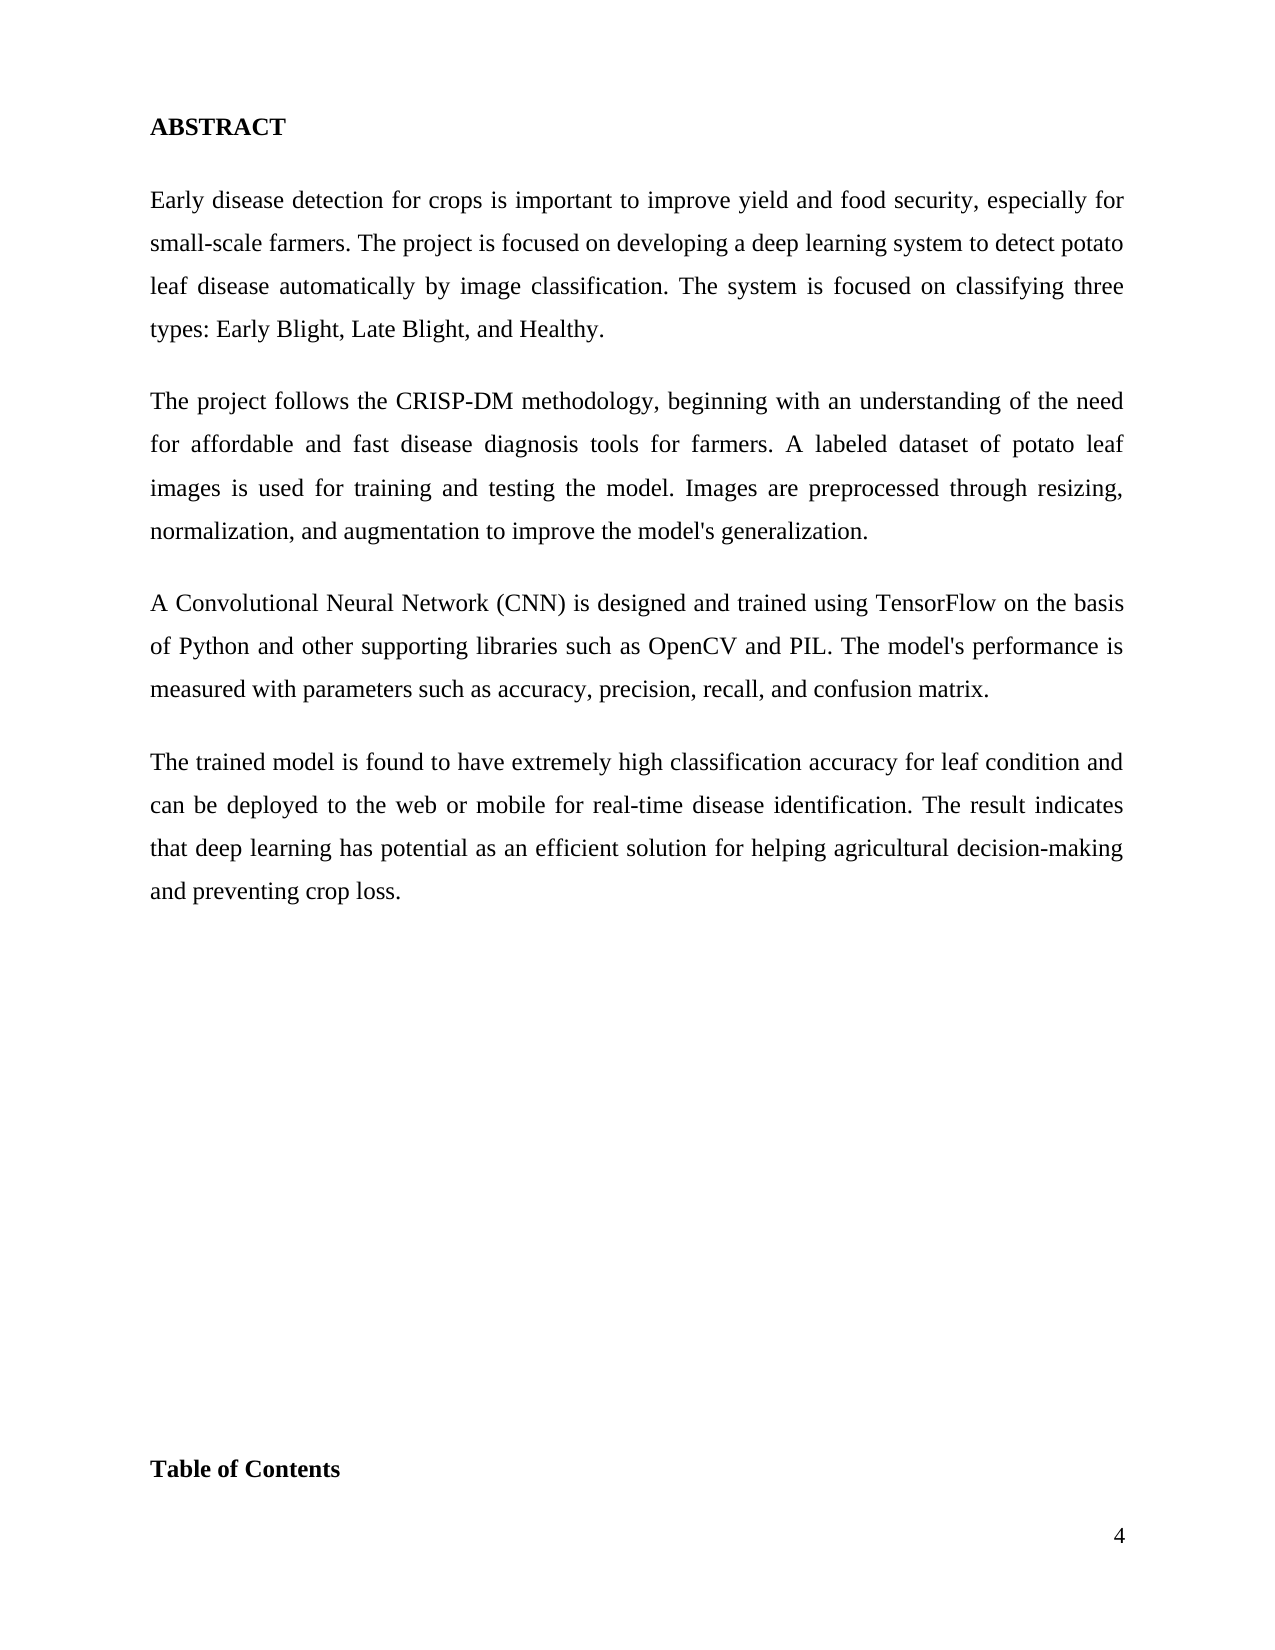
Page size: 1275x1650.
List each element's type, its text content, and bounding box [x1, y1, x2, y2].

subtitle ABSTRACT [150, 112, 1125, 141]
text The trained model is found to have extremely high classification accuracy for leaf condition and can be deployed to the web or mobile for real-time disease identification. The result indicates that deep learning has potential as an efficient solution for helping agricultural decision-making and preventing crop loss. [150, 747, 1125, 905]
text Early disease detection for crops is important to improve yield and food security, especially for small-scale farmers. The project is focused on developing a deep learning system to detect potato leaf disease automatically by image classification. The system is focused on classifying three types: Early Blight, Late Blight, and Healthy. [150, 185, 1125, 343]
text The project follows the CRISP-DM methodology, beginning with an understanding of the need for affordable and fast disease diagnosis tools for farmers. A labeled dataset of potato leaf images is used for training and testing the model. Images are preprocessed through resizing, normalization, and augmentation to improve the model's generalization. [150, 386, 1125, 544]
text A Convolutional Neural Network (CNN) is designed and trained using TensorFlow on the basis of Python and other supporting libraries such as OpenCV and PIL. The model's performance is measured with parameters such as accuracy, precision, recall, and confusion matrix. [150, 588, 1125, 703]
